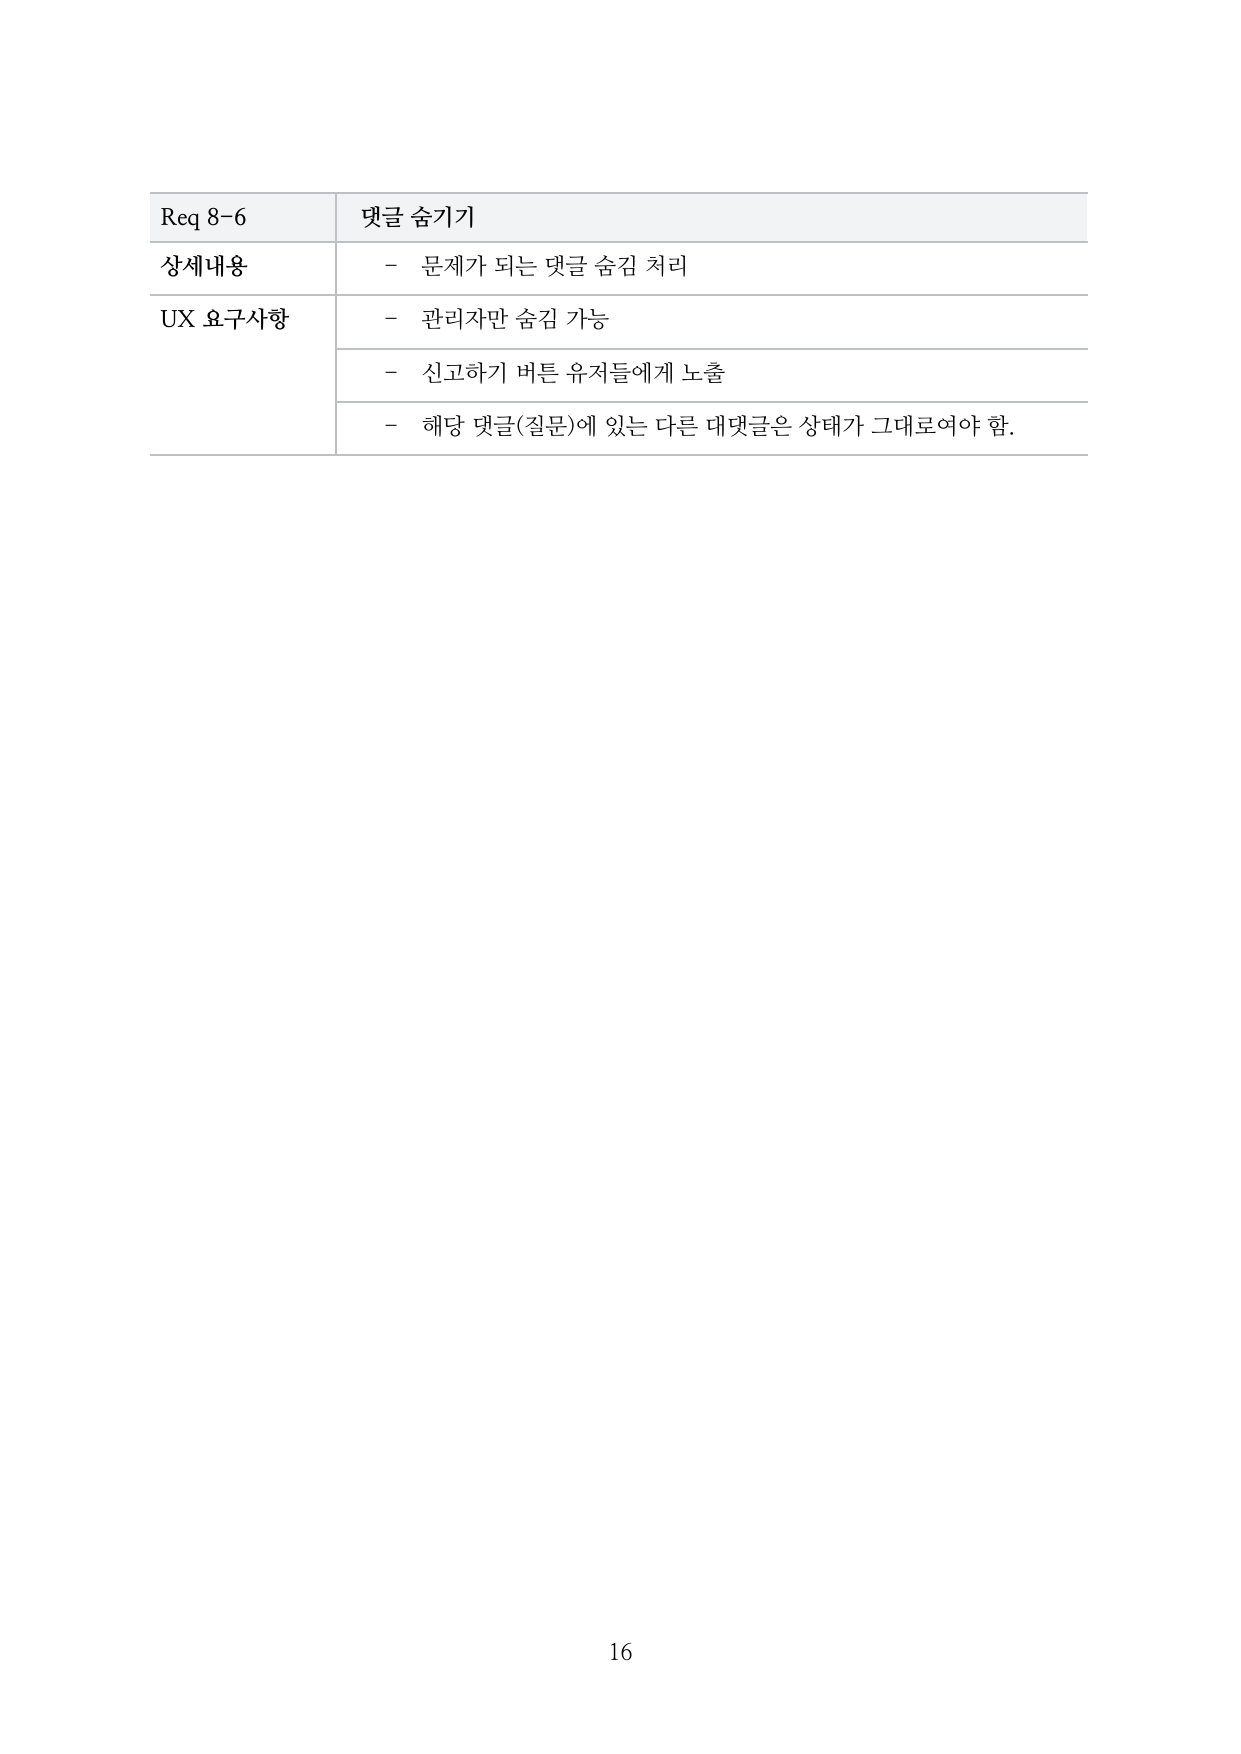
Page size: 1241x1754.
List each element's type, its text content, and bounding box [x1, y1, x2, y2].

table_cell 관리자만 숨김 가능 [337, 296, 1087, 347]
table_cell 신고하기 버튼 유저들에게 노출 [337, 350, 1087, 401]
table_cell 상세내용 [150, 243, 335, 294]
table_header Req 8-6 [150, 194, 335, 241]
table_cell UX 요구사항 [150, 296, 335, 454]
table_cell 문제가 되는 댓글 숨김 처리 [337, 243, 1087, 294]
table_cell 해당 댓글(질문)에 있는 다른 대댓글은 상태가 그대로여야 함. [337, 403, 1087, 454]
table_header 댓글 숨기기 [337, 194, 1087, 241]
